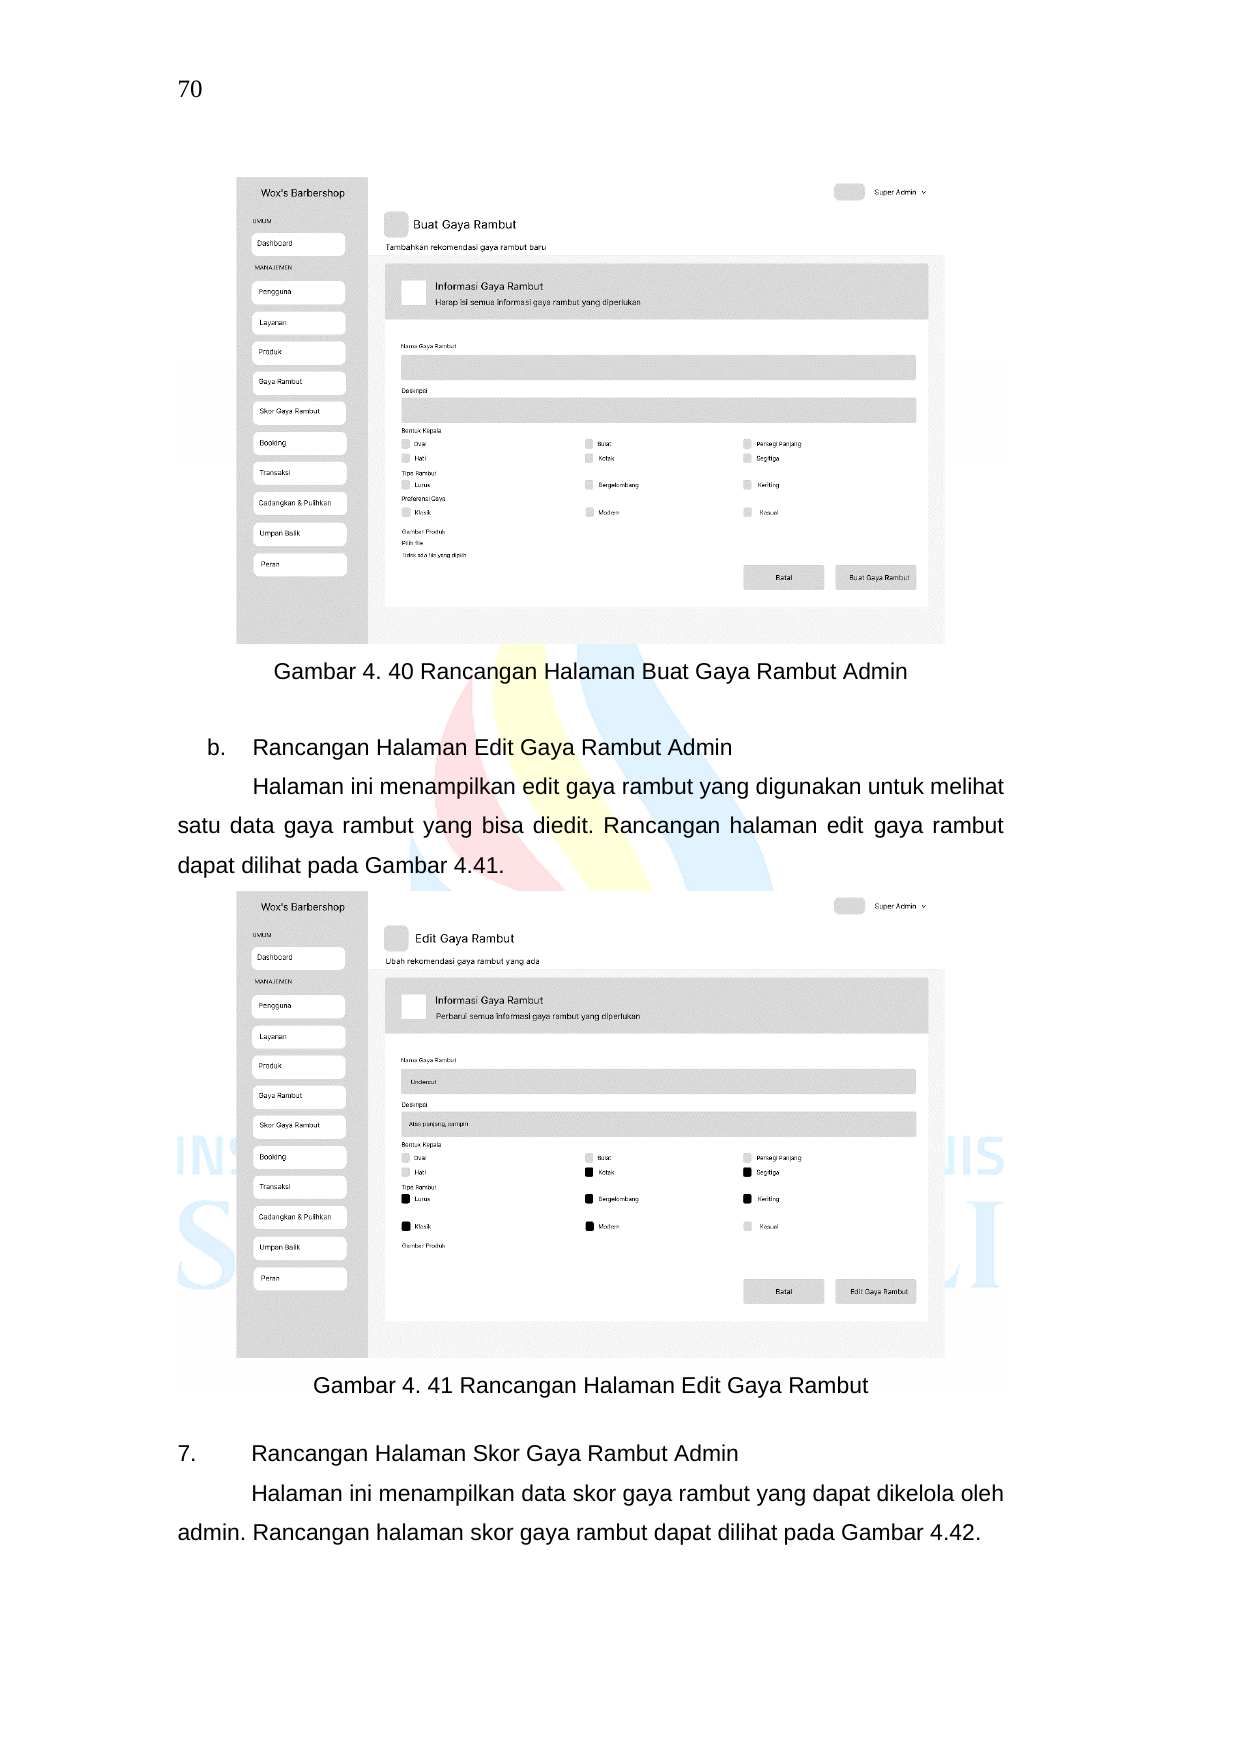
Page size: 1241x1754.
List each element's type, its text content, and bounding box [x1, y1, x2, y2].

text Gambar 4. 40 Rancangan Halaman Buat Gaya Rambut Admin [177, 658, 1004, 684]
list Rancangan Halaman Edit Gaya Rambut Admin [207, 733, 1004, 760]
text Halaman ini menampilkan data skor gaya rambut yang dapat dikelola oleh admin. Rancangan halaman skor gaya rambut dapat dilihat pada Gambar 4.42. [177, 1479, 1004, 1545]
list Rancangan Halaman Skor Gaya Rambut Admin [177, 1440, 1004, 1466]
text Gambar 4. 41 Rancangan Halaman Edit Gaya Rambut [177, 1372, 1004, 1398]
picture [236, 177, 945, 644]
picture [236, 891, 945, 1358]
text Halaman ini menampilkan edit gaya rambut yang digunakan untuk melihat satu data gaya rambut yang bisa diedit. Rancangan halaman edit gaya rambut dapat dilihat pada Gambar 4.41. [177, 773, 1004, 878]
